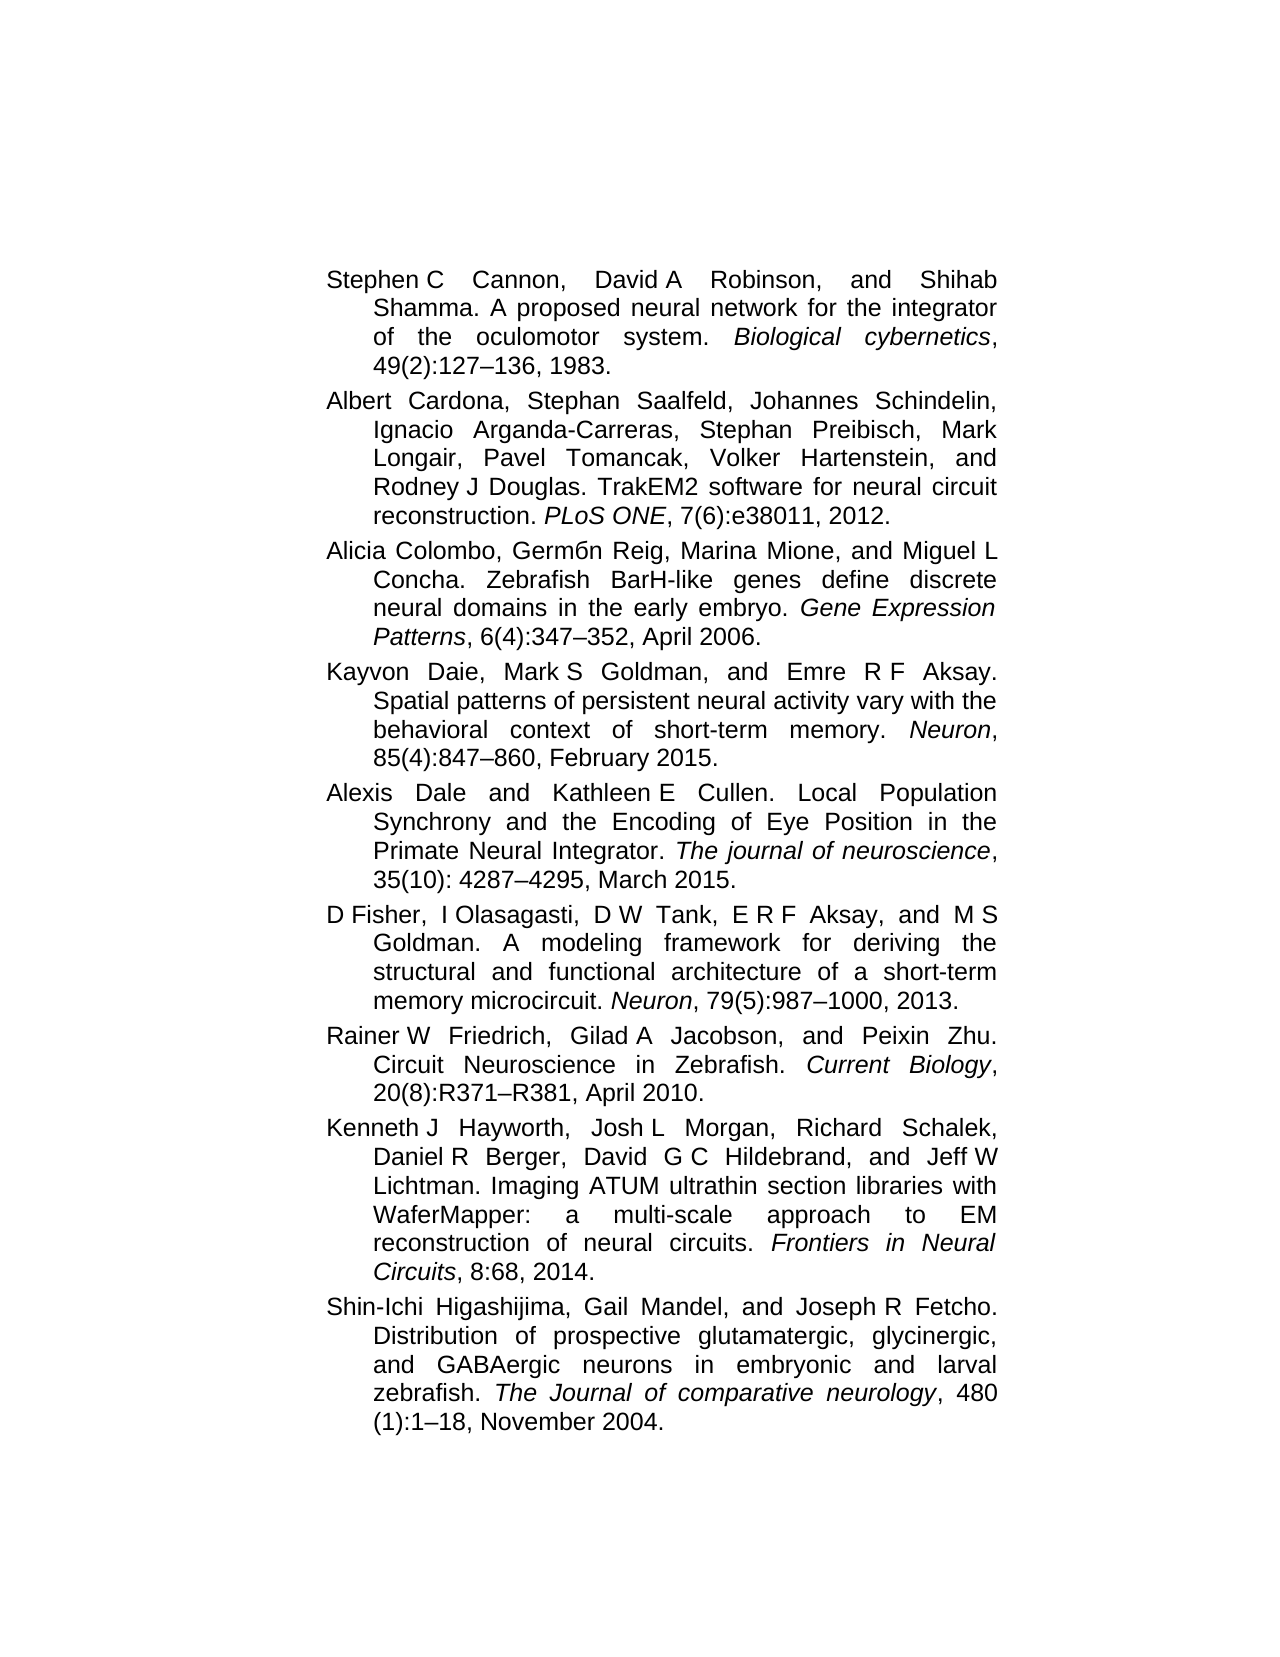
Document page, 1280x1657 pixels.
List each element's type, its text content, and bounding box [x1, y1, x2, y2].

text Stephen C Cannon, David A Robinson, and Shihab Shamma. A proposed neural network for the integrator of the oculomotor system. Biological cybernetics, 49(2):127–136, 1983. [326, 264, 998, 379]
text Rainer W Friedrich, Gilad A Jacobson, and Peixin Zhu. Circuit Neuroscience in Zebrafish. Current Biology, 20(8):R371–R381, April 2010. [326, 1021, 998, 1107]
text Shin-Ichi Higashijima, Gail Mandel, and Joseph R Fetcho. Distribution of prospective glutamatergic, glycinergic, and GABAergic neurons in embryonic and larval zebrafish. The Journal of comparative neurology, 480 (1):1–18, November 2004. [326, 1292, 998, 1436]
text D Fisher, I Olasagasti, D W Tank, E R F Aksay, and M S Goldman. A modeling framework for deriving the structural and functional architecture of a short-term memory microcircuit. Neuron, 79(5):987–1000, 2013. [326, 899, 998, 1014]
text Albert Cardona, Stephan Saalfeld, Johannes Schindelin, Ignacio Arganda-Carreras, Stephan Preibisch, Mark Longair, Pavel Tomancak, Volker Hartenstein, and Rodney J Douglas. TrakEM2 software for neural circuit reconstruction. PLoS ONE, 7(6):e38011, 2012. [326, 386, 998, 529]
text Alicia Colombo, Germбn Reig, Marina Mione, and Miguel L Concha. Zebrafish BarH-like genes define discrete neural domains in the early embryo. Gene Expression Patterns, 6(4):347–352, April 2006. [326, 536, 998, 651]
text Alexis Dale and Kathleen E Cullen. Local Population Synchrony and the Encoding of Eye Position in the Primate Neural Integrator. The journal of neuroscience, 35(10): 4287–4295, March 2015. [326, 778, 998, 893]
text Kenneth J Hayworth, Josh L Morgan, Richard Schalek, Daniel R Berger, David G C Hildebrand, and Jeff W Lichtman. Imaging ATUM ultrathin section libraries with WaferMapper: a multi-scale approach to EM reconstruction of neural circuits. Frontiers in Neural Circuits, 8:68, 2014. [326, 1113, 998, 1286]
text Kayvon Daie, Mark S Goldman, and Emre R F Aksay. Spatial patterns of persistent neural activity vary with the behavioral context of short-term memory. Neuron, 85(4):847–860, February 2015. [326, 657, 998, 772]
